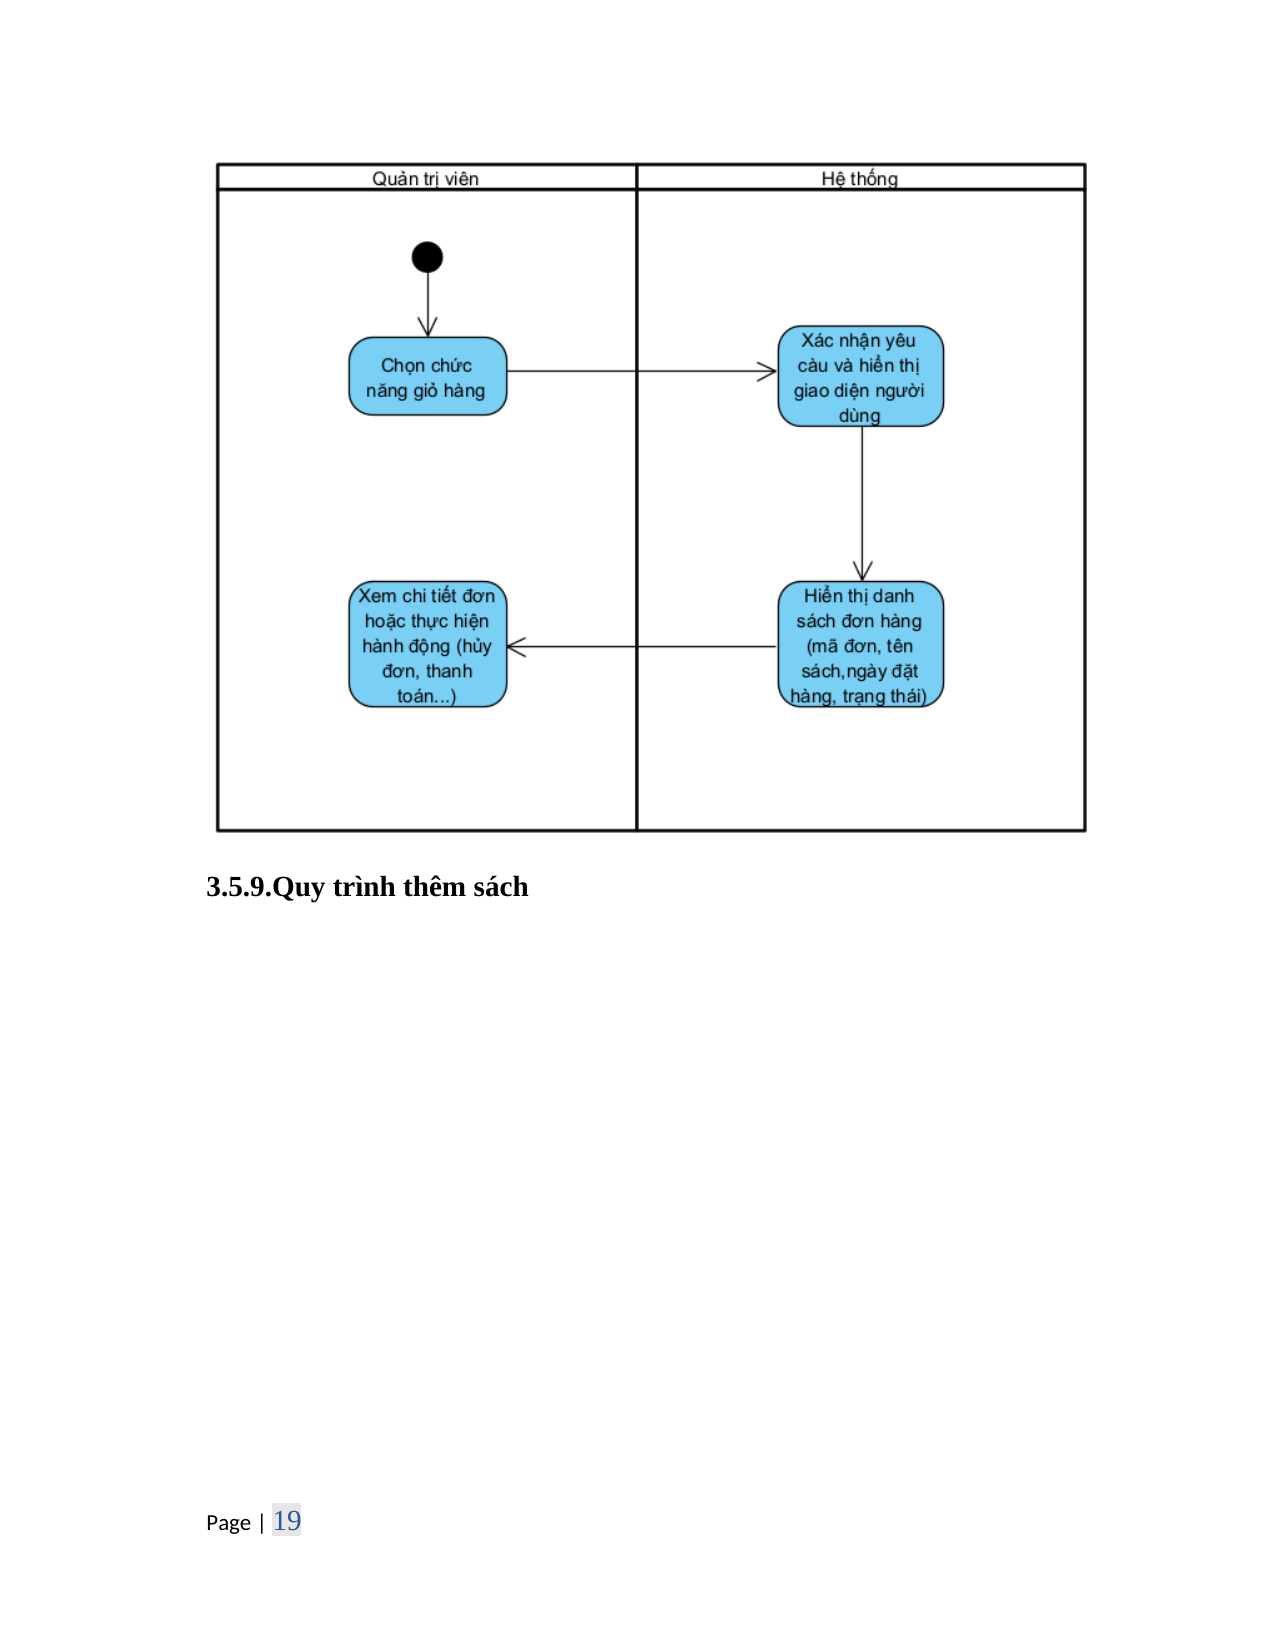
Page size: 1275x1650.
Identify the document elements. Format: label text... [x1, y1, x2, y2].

subtitle 3.5.9.Quy trình thêm sách [206, 876, 1187, 901]
picture [206, 150, 1107, 849]
